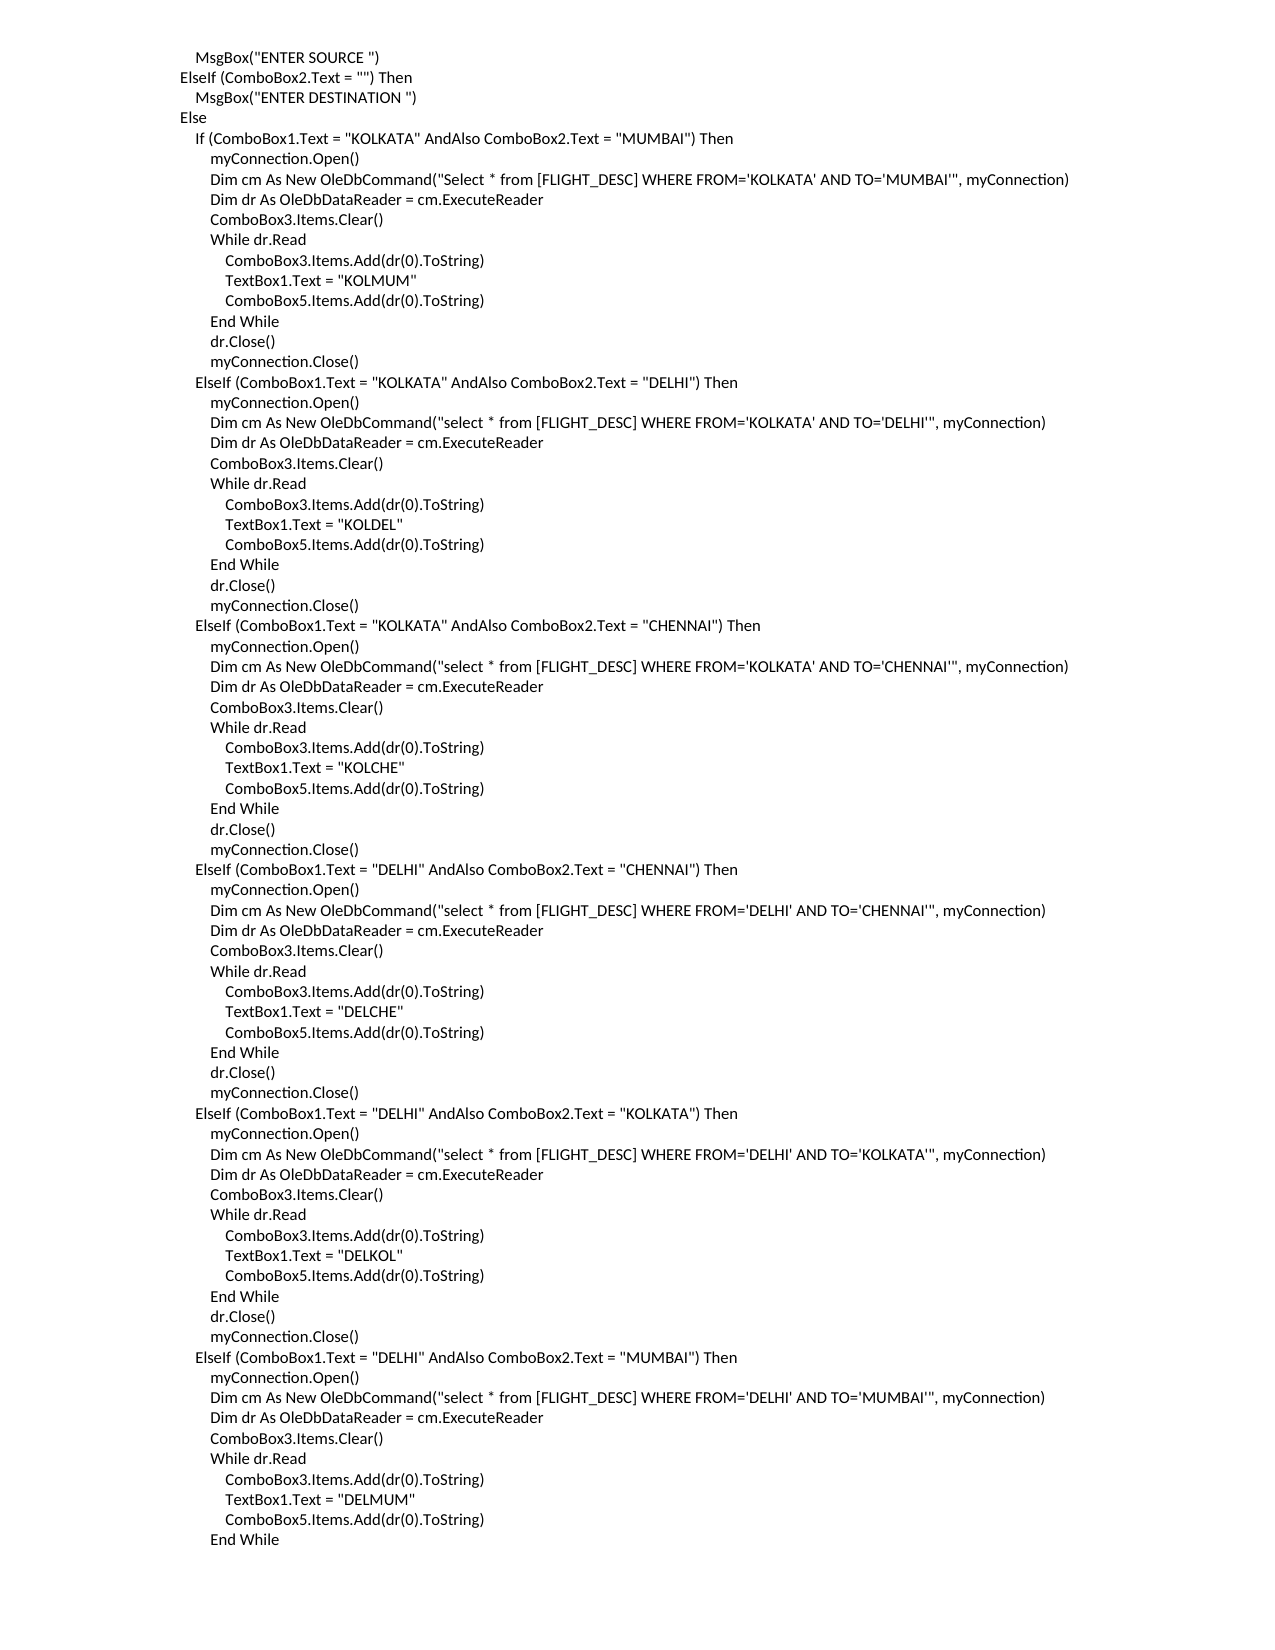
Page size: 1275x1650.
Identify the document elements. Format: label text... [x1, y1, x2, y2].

text ElseIf (ComboBox1.Text = "KOLKATA" AndAlso ComboBox2.Text = "CHENNAI") Then [150, 616, 1125, 636]
text ComboBox3.Items.Add(dr(0).ToString) [150, 737, 1125, 758]
text Dim cm As New OleDbCommand("select * from [FLIGHT_DESC] WHERE FROM='DELHI' AND TO='CHENNAI'", myConnection) [150, 900, 1125, 920]
text While dr.Read [150, 230, 1125, 250]
text MsgBox("ENTER SOURCE ") [150, 47, 1125, 67]
text ComboBox3.Items.Clear() [150, 453, 1125, 473]
text myConnection.Open() [150, 1123, 1125, 1144]
text If (ComboBox1.Text = "KOLKATA" AndAlso ComboBox2.Text = "MUMBAI") Then [150, 128, 1125, 148]
text Dim dr As OleDbDataReader = cm.ExecuteReader [150, 189, 1125, 209]
text ComboBox3.Items.Add(dr(0).ToString) [150, 981, 1125, 1002]
text ComboBox5.Items.Add(dr(0).ToString) [150, 1022, 1125, 1042]
text While dr.Read [150, 1448, 1125, 1469]
text ComboBox5.Items.Add(dr(0).ToString) [150, 291, 1125, 311]
text End While [150, 555, 1125, 575]
text Else [150, 108, 1125, 128]
text Dim cm As New OleDbCommand("select * from [FLIGHT_DESC] WHERE FROM='DELHI' AND TO='MUMBAI'", myConnection) [150, 1387, 1125, 1408]
text ComboBox3.Items.Add(dr(0).ToString) [150, 494, 1125, 514]
text myConnection.Close() [150, 1327, 1125, 1347]
text dr.Close() [150, 1062, 1125, 1083]
text Dim dr As OleDbDataReader = cm.ExecuteReader [150, 920, 1125, 941]
text ComboBox5.Items.Add(dr(0).ToString) [150, 1509, 1125, 1530]
text While dr.Read [150, 1205, 1125, 1225]
text While dr.Read [150, 473, 1125, 494]
text ComboBox3.Items.Add(dr(0).ToString) [150, 1469, 1125, 1489]
text While dr.Read [150, 717, 1125, 737]
text TextBox1.Text = "DELMUM" [150, 1489, 1125, 1509]
text End While [150, 1530, 1125, 1550]
text Dim dr As OleDbDataReader = cm.ExecuteReader [150, 433, 1125, 453]
text While dr.Read [150, 961, 1125, 981]
text dr.Close() [150, 575, 1125, 595]
text myConnection.Close() [150, 839, 1125, 859]
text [150, 1408, 1125, 1428]
text TextBox1.Text = "KOLCHE" [150, 758, 1125, 778]
text End While [150, 1042, 1125, 1062]
text dr.Close() [150, 331, 1125, 352]
text myConnection.Close() [150, 352, 1125, 372]
text myConnection.Open() [150, 392, 1125, 412]
text Dim cm As New OleDbCommand("select * from [FLIGHT_DESC] WHERE FROM='KOLKATA' AND TO='CHENNAI'", myConnection) [150, 656, 1125, 677]
text ElseIf (ComboBox1.Text = "DELHI" AndAlso ComboBox2.Text = "MUMBAI") Then [150, 1347, 1125, 1367]
text TextBox1.Text = "DELKOL" [150, 1245, 1125, 1266]
text ElseIf (ComboBox1.Text = "DELHI" AndAlso ComboBox2.Text = "KOLKATA") Then [150, 1103, 1125, 1123]
text ComboBox5.Items.Add(dr(0).ToString) [150, 778, 1125, 798]
text dr.Close() [150, 1306, 1125, 1327]
text ComboBox3.Items.Clear() [150, 1184, 1125, 1205]
text Dim cm As New OleDbCommand("select * from [FLIGHT_DESC] WHERE FROM='KOLKATA' AND TO='DELHI'", myConnection) [150, 412, 1125, 433]
text ComboBox3.Items.Add(dr(0).ToString) [150, 250, 1125, 270]
text myConnection.Close() [150, 595, 1125, 616]
text myConnection.Open() [150, 1367, 1125, 1387]
text Dim cm As New OleDbCommand("select * from [FLIGHT_DESC] WHERE FROM='DELHI' AND TO='KOLKATA'", myConnection) [150, 1144, 1125, 1164]
text ComboBox3.Items.Clear() [150, 209, 1125, 230]
text Dim dr As OleDbDataReader = cm.ExecuteReader [150, 1164, 1125, 1184]
text TextBox1.Text = "KOLDEL" [150, 514, 1125, 534]
text End While [150, 311, 1125, 331]
text Dim dr As OleDbDataReader = cm.ExecuteReader [150, 677, 1125, 697]
text ElseIf (ComboBox2.Text = "") Then [150, 67, 1125, 87]
text TextBox1.Text = "KOLMUM" [150, 270, 1125, 291]
text ElseIf (ComboBox1.Text = "DELHI" AndAlso ComboBox2.Text = "CHENNAI") Then [150, 859, 1125, 880]
text myConnection.Open() [150, 636, 1125, 656]
text myConnection.Close() [150, 1083, 1125, 1103]
text TextBox1.Text = "DELCHE" [150, 1002, 1125, 1022]
text ComboBox5.Items.Add(dr(0).ToString) [150, 1266, 1125, 1286]
text ComboBox3.Items.Add(dr(0).ToString) [150, 1225, 1125, 1245]
text ComboBox3.Items.Clear() [150, 1428, 1125, 1448]
text ComboBox3.Items.Clear() [150, 697, 1125, 717]
text MsgBox("ENTER DESTINATION ") [150, 87, 1125, 108]
text End While [150, 798, 1125, 819]
text End While [150, 1286, 1125, 1306]
text myConnection.Open() [150, 148, 1125, 169]
text Dim cm As New OleDbCommand("Select * from [FLIGHT_DESC] WHERE FROM='KOLKATA' AND TO='MUMBAI'", myConnection) [150, 169, 1125, 189]
text myConnection.Open() [150, 880, 1125, 900]
text ElseIf (ComboBox1.Text = "KOLKATA" AndAlso ComboBox2.Text = "DELHI") Then [150, 372, 1125, 392]
text ComboBox3.Items.Clear() [150, 941, 1125, 961]
text ComboBox5.Items.Add(dr(0).ToString) [150, 534, 1125, 555]
text dr.Close() [150, 819, 1125, 839]
